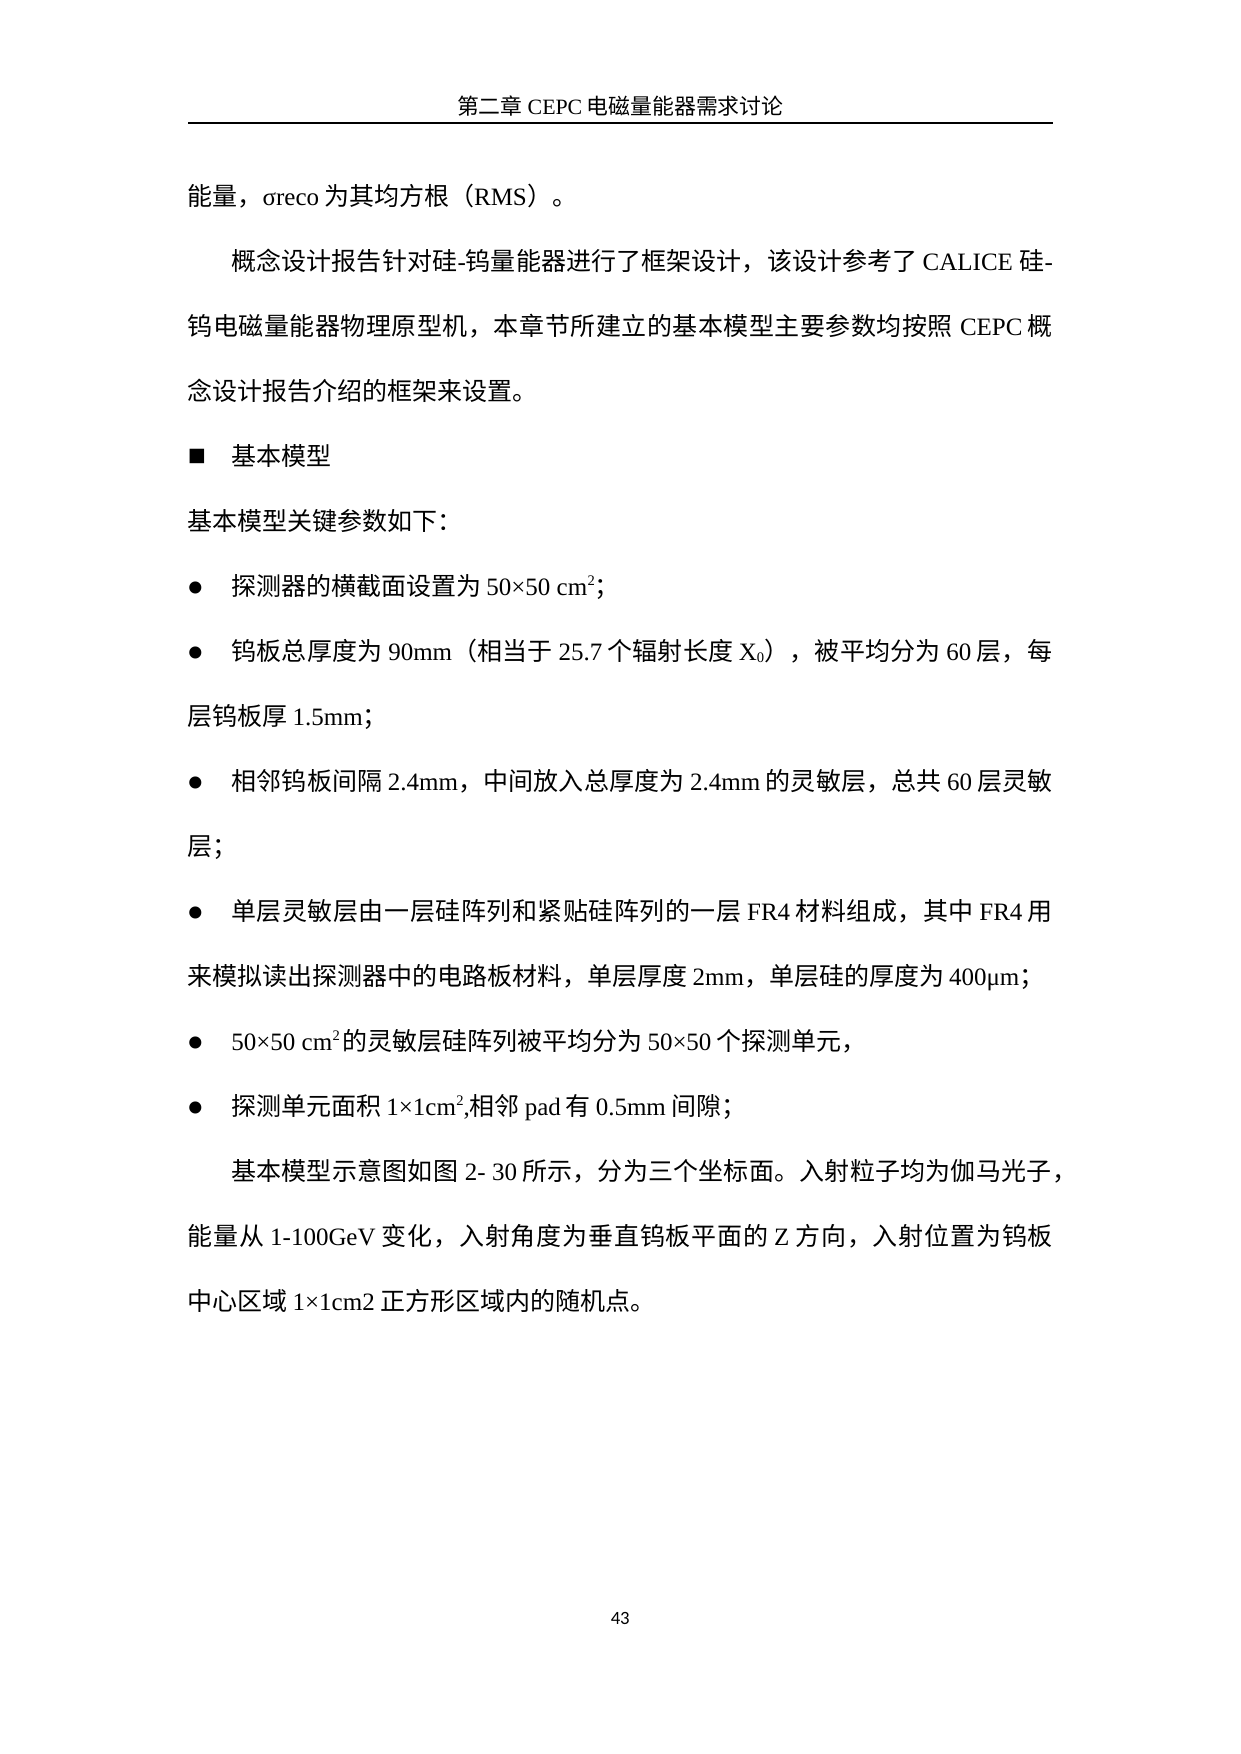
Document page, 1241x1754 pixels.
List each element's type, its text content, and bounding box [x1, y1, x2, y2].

list 钨板总厚度为90mm（相当于25.7个辐射长度X0），被平均分为60层，每层钨板厚1.5mm； [187, 617, 1053, 747]
list 探测单元面积1×1cm2,相邻pad有0.5mm间隙； [187, 1072, 1053, 1137]
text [187, 162, 1053, 227]
list 相邻钨板间隔2.4mm，中间放入总厚度为2.4mm的灵敏层，总共60层灵敏层； [187, 747, 1053, 877]
list 基本模型关键参数如下： [187, 487, 1053, 552]
list 探测器的横截面设置为50×50 cm2； [187, 552, 1053, 617]
text 基本模型示意图如图 2- 30所示，分为三个坐标面。入射粒子均为伽马光子，能量从1-100GeV变化，入射角度为垂直钨板平面的Z方向，入射位置为钨板中心区域1×1cm2正方形区域内的随机点。 [187, 1137, 1053, 1332]
list 50×50 cm2的灵敏层硅阵列被平均分为50×50个探测单元， [187, 1007, 1053, 1072]
list 单层灵敏层由一层硅阵列和紧贴硅阵列的一层FR4材料组成，其中FR4用来模拟读出探测器中的电路板材料，单层厚度2mm，单层硅的厚度为400μm； [187, 877, 1053, 1007]
list 基本模型 [187, 422, 1053, 487]
text 概念设计报告针对硅-钨量能器进行了框架设计，该设计参考了CALICE 硅-钨电磁量能器物理原型机，本章节所建立的基本模型主要参数均按照CEPC概念设计报告介绍的框架来设置。 [187, 227, 1053, 422]
